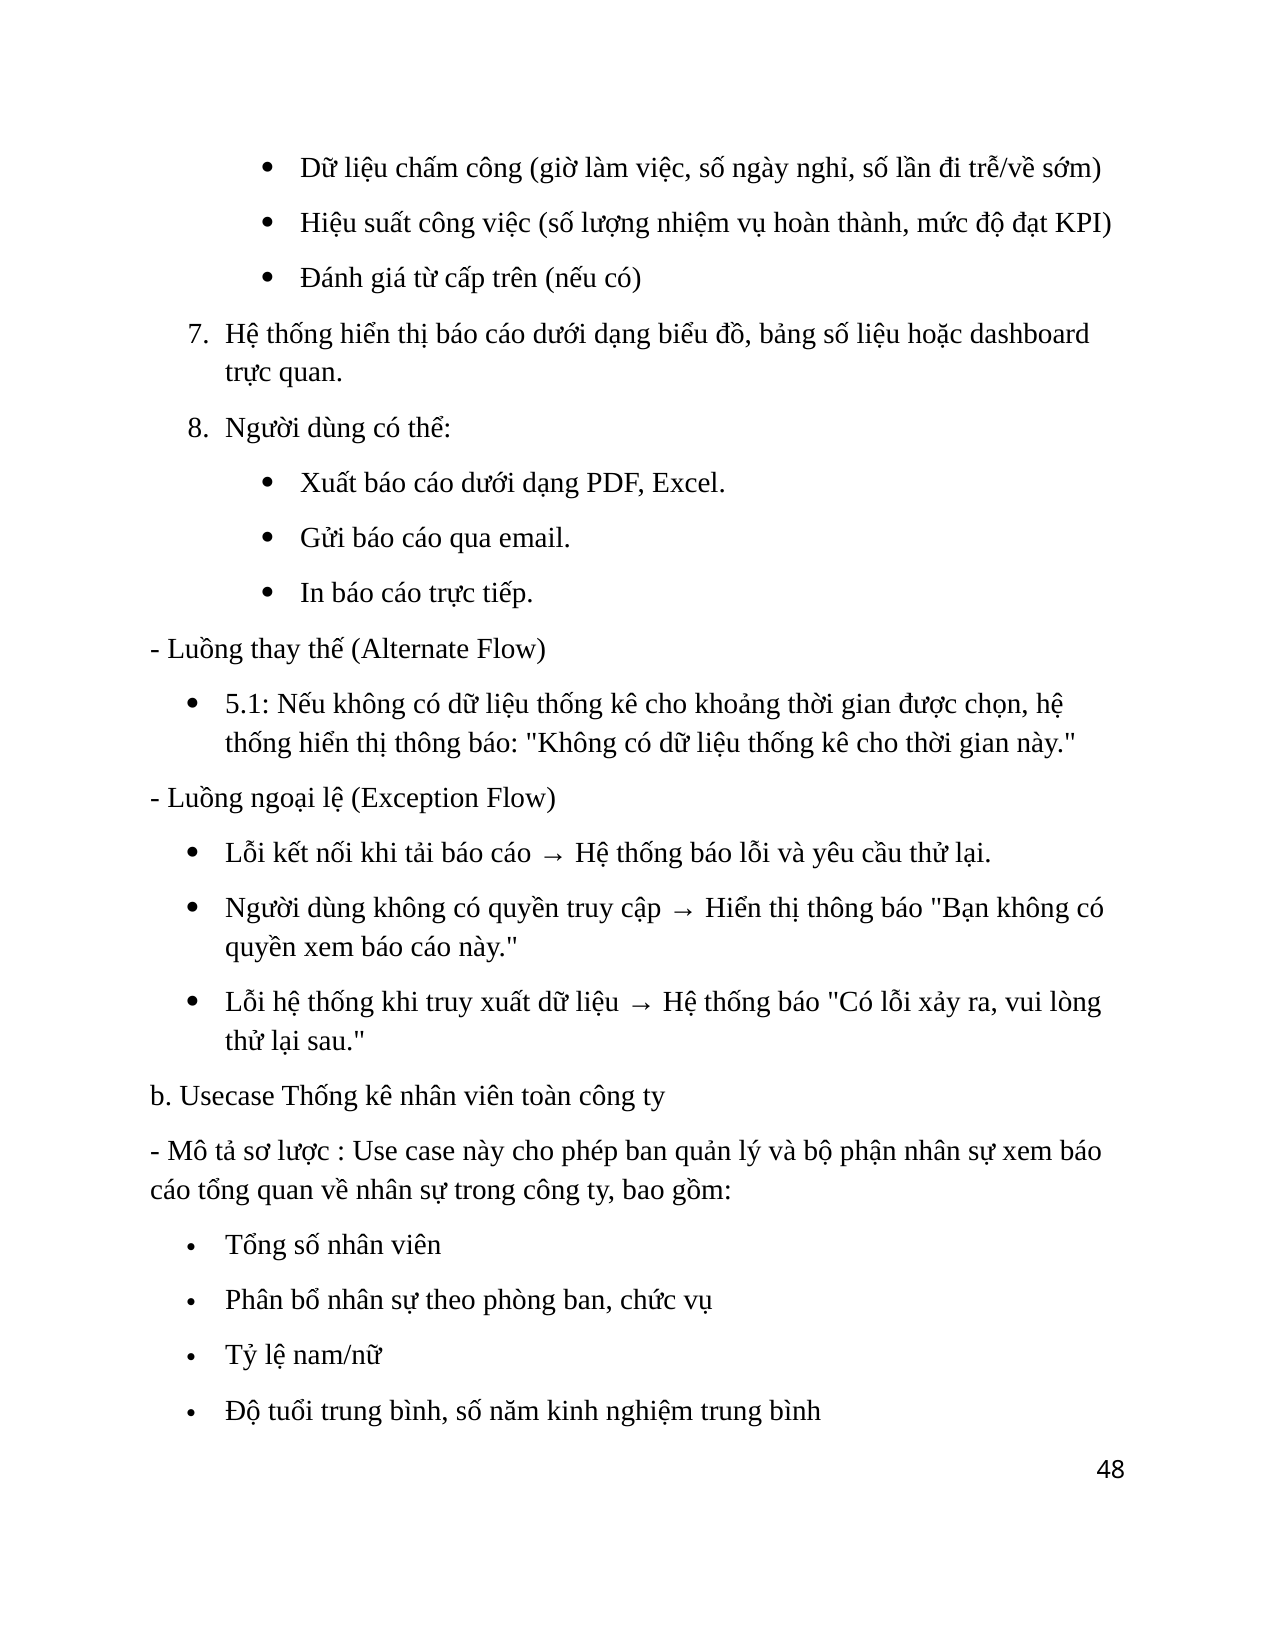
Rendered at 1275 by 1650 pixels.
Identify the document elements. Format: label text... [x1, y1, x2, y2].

text - Mô tả sơ lược : Use case này cho phép ban quản lý và bộ phận nhân sự xem báo cáo tổng quan về nhân sự trong công ty, bao gồm: [150, 1133, 1125, 1205]
text - Luồng thay thế (Alternate Flow) [150, 631, 1125, 664]
text b. Usecase Thống kê nhân viên toàn công ty [150, 1078, 1125, 1112]
list Lỗi kết nối khi tải báo cáo → Hệ thống báo lỗi và yêu cầu thử lại. [187, 835, 1125, 869]
list Xuất báo cáo dưới dạng PDF, Excel. [262, 465, 1125, 498]
list In báo cáo trực tiếp. [262, 576, 1125, 609]
list 5.1: Nếu không có dữ liệu thống kê cho khoảng thời gian được chọn, hệ thống hiển thị thông báo: "Không có dữ liệu thống kê cho thời gian này." [187, 686, 1125, 758]
list Dữ liệu chấm công (giờ làm việc, số ngày nghỉ, số lần đi trễ/về sớm) [262, 150, 1125, 184]
list Đánh giá từ cấp trên (nếu có) [262, 261, 1125, 294]
list Người dùng không có quyền truy cập → Hiển thị thông báo "Bạn không có quyền xem báo cáo này." [187, 890, 1125, 963]
list Độ tuổi trung bình, số năm kinh nghiệm trung bình [187, 1393, 1125, 1426]
list Hiệu suất công việc (số lượng nhiệm vụ hoàn thành, mức độ đạt KPI) [262, 205, 1125, 239]
list Tổng số nhân viên [187, 1227, 1125, 1261]
list Hệ thống hiển thị báo cáo dưới dạng biểu đồ, bảng số liệu hoặc dashboard trực quan. [187, 316, 1125, 388]
text - Luồng ngoại lệ (Exception Flow) [150, 780, 1125, 813]
list Tỷ lệ nam/nữ [187, 1337, 1125, 1371]
list Phân bổ nhân sự theo phòng ban, chức vụ [187, 1282, 1125, 1316]
list Người dùng có thể: [187, 410, 1125, 443]
list Gửi báo cáo qua email. [262, 520, 1125, 554]
list Lỗi hệ thống khi truy xuất dữ liệu → Hệ thống báo "Có lỗi xảy ra, vui lòng thử lại sau." [187, 984, 1125, 1056]
